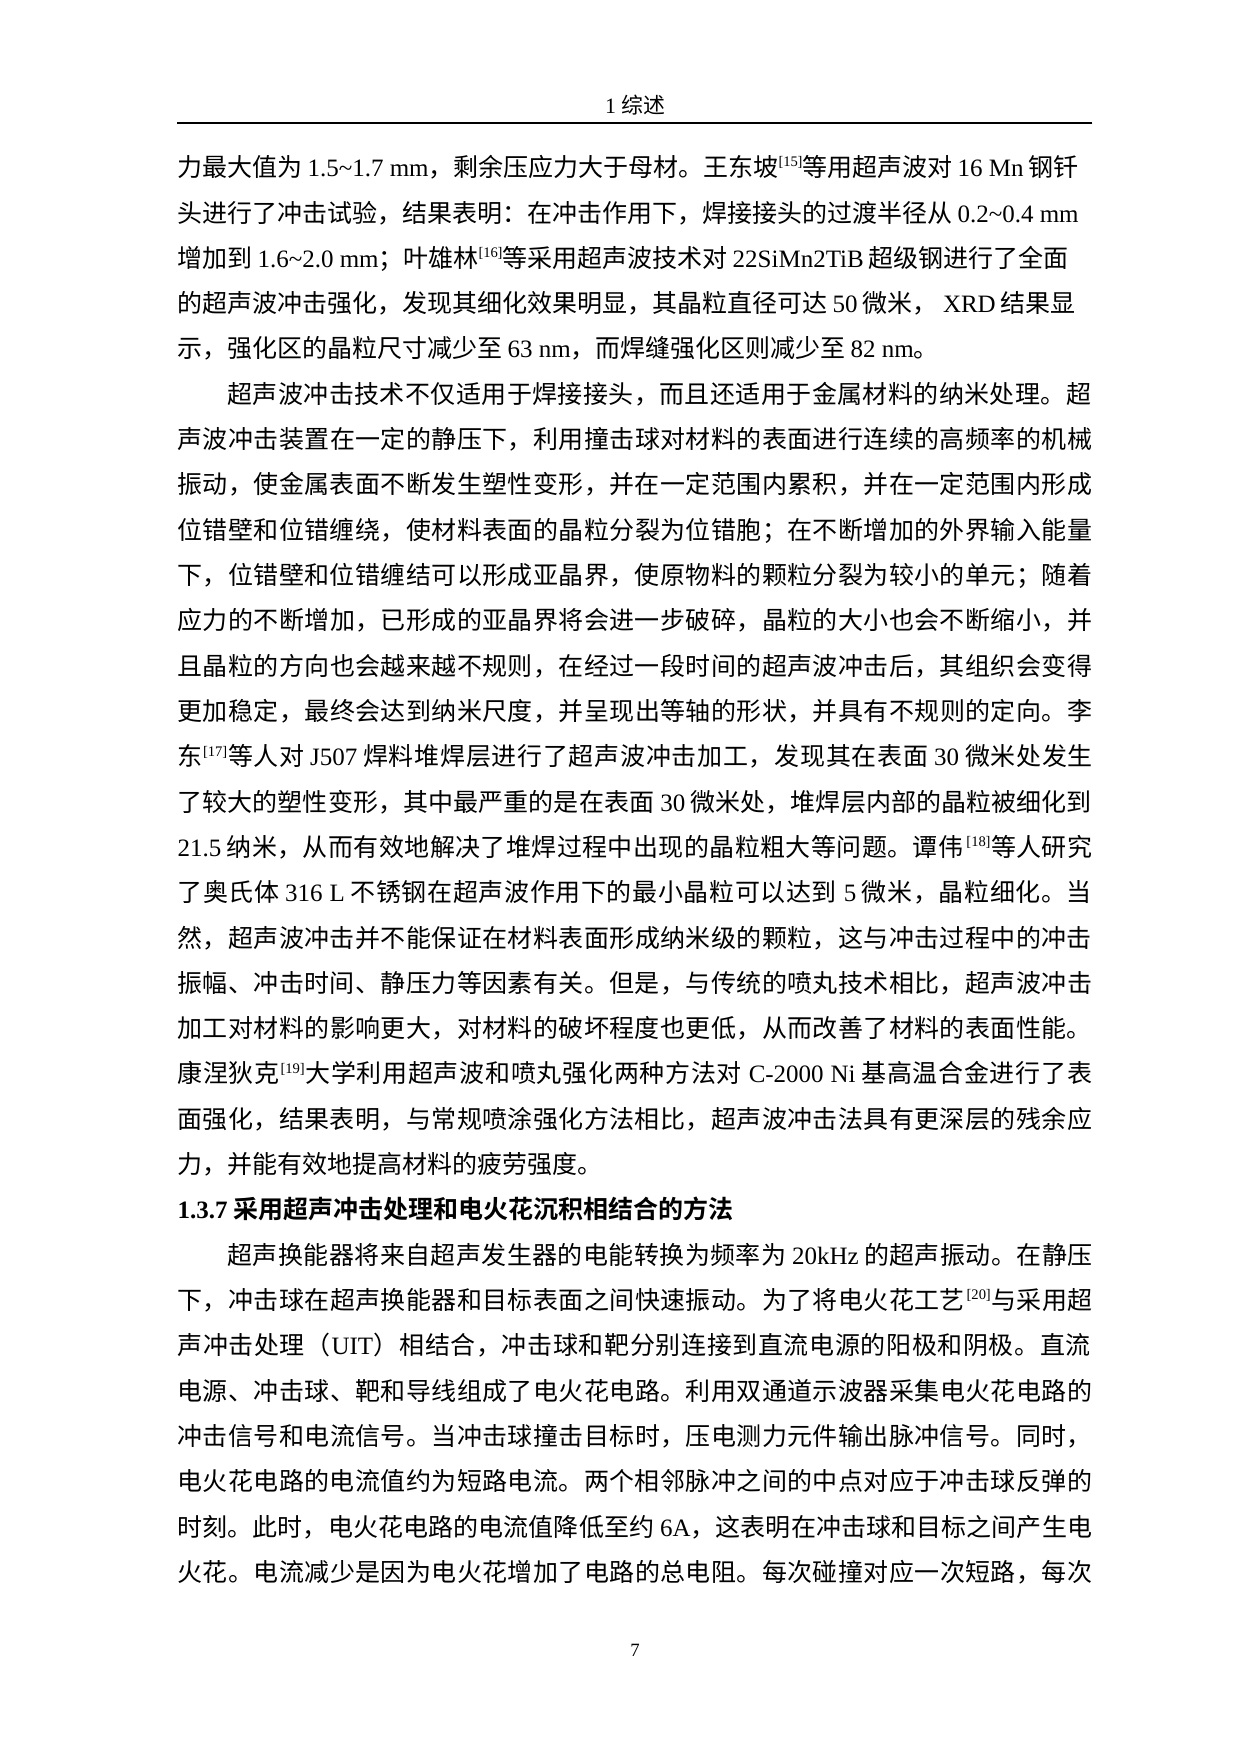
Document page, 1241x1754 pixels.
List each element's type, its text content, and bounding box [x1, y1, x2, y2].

subtitle 1.3.7 采用超声冲击处理和电火花沉积相结合的方法 [177, 1190, 1092, 1226]
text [177, 148, 1092, 365]
text 超声波冲击技术不仅适用于焊接接头，而且还适用于金属材料的纳米处理。超声波冲击装置在一定的静压下，利用撞击球对材料的表面进行连续的高频率的机械振动，使金属表面不断发生塑性变形，并在一定范围内累积，并在一定范围内形成位错壁和位错缠绕，使材料表面的晶粒分裂为位错胞；在不断增加的外界输入能量下，位错壁和位错缠结可以形成亚晶界，使原物料的颗粒分裂为较小的单元；随着应力的不断增加，已形成的亚晶界将会进一步破碎，晶粒的大小也会不断缩小，并且晶粒的方向也会越来越不规则，在经过一段时间的超声波冲击后，其组织会变得更加稳定，最终会达到纳米尺度，并呈现出等轴的形状，并具有不规则的定向。李东[17]等人对J507焊料堆焊层进行了超声波冲击加工，发现其在表面30微米处发生了较大的塑性变形，其中最严重的是在表面30微米处，堆焊层内部的晶粒被细化到21.5纳米，从而有效地解决了堆焊过程中出现的晶粒粗大等问题。谭伟[18]等人研究了奥氏体316 L不锈钢在超声波作用下的最小晶粒可以达到5微米，晶粒细化。当然，超声波冲击并不能保证在材料表面形成纳米级的颗粒，这与冲击过程中的冲击振幅、冲击时间、静压力等因素有关。但是，与传统的喷丸技术相比，超声波冲击加工对材料的影响更大，对材料的破坏程度也更低，从而改善了材料的表面性能。康涅狄克[19]大学利用超声波和喷丸强化两种方法对C-2000 Ni基高温合金进行了表面强化，结果表明，与常规喷涂强化方法相比，超声波冲击法具有更深层的残余应力，并能有效地提高材料的疲劳强度。 [177, 374, 1092, 1181]
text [177, 1235, 1092, 1589]
